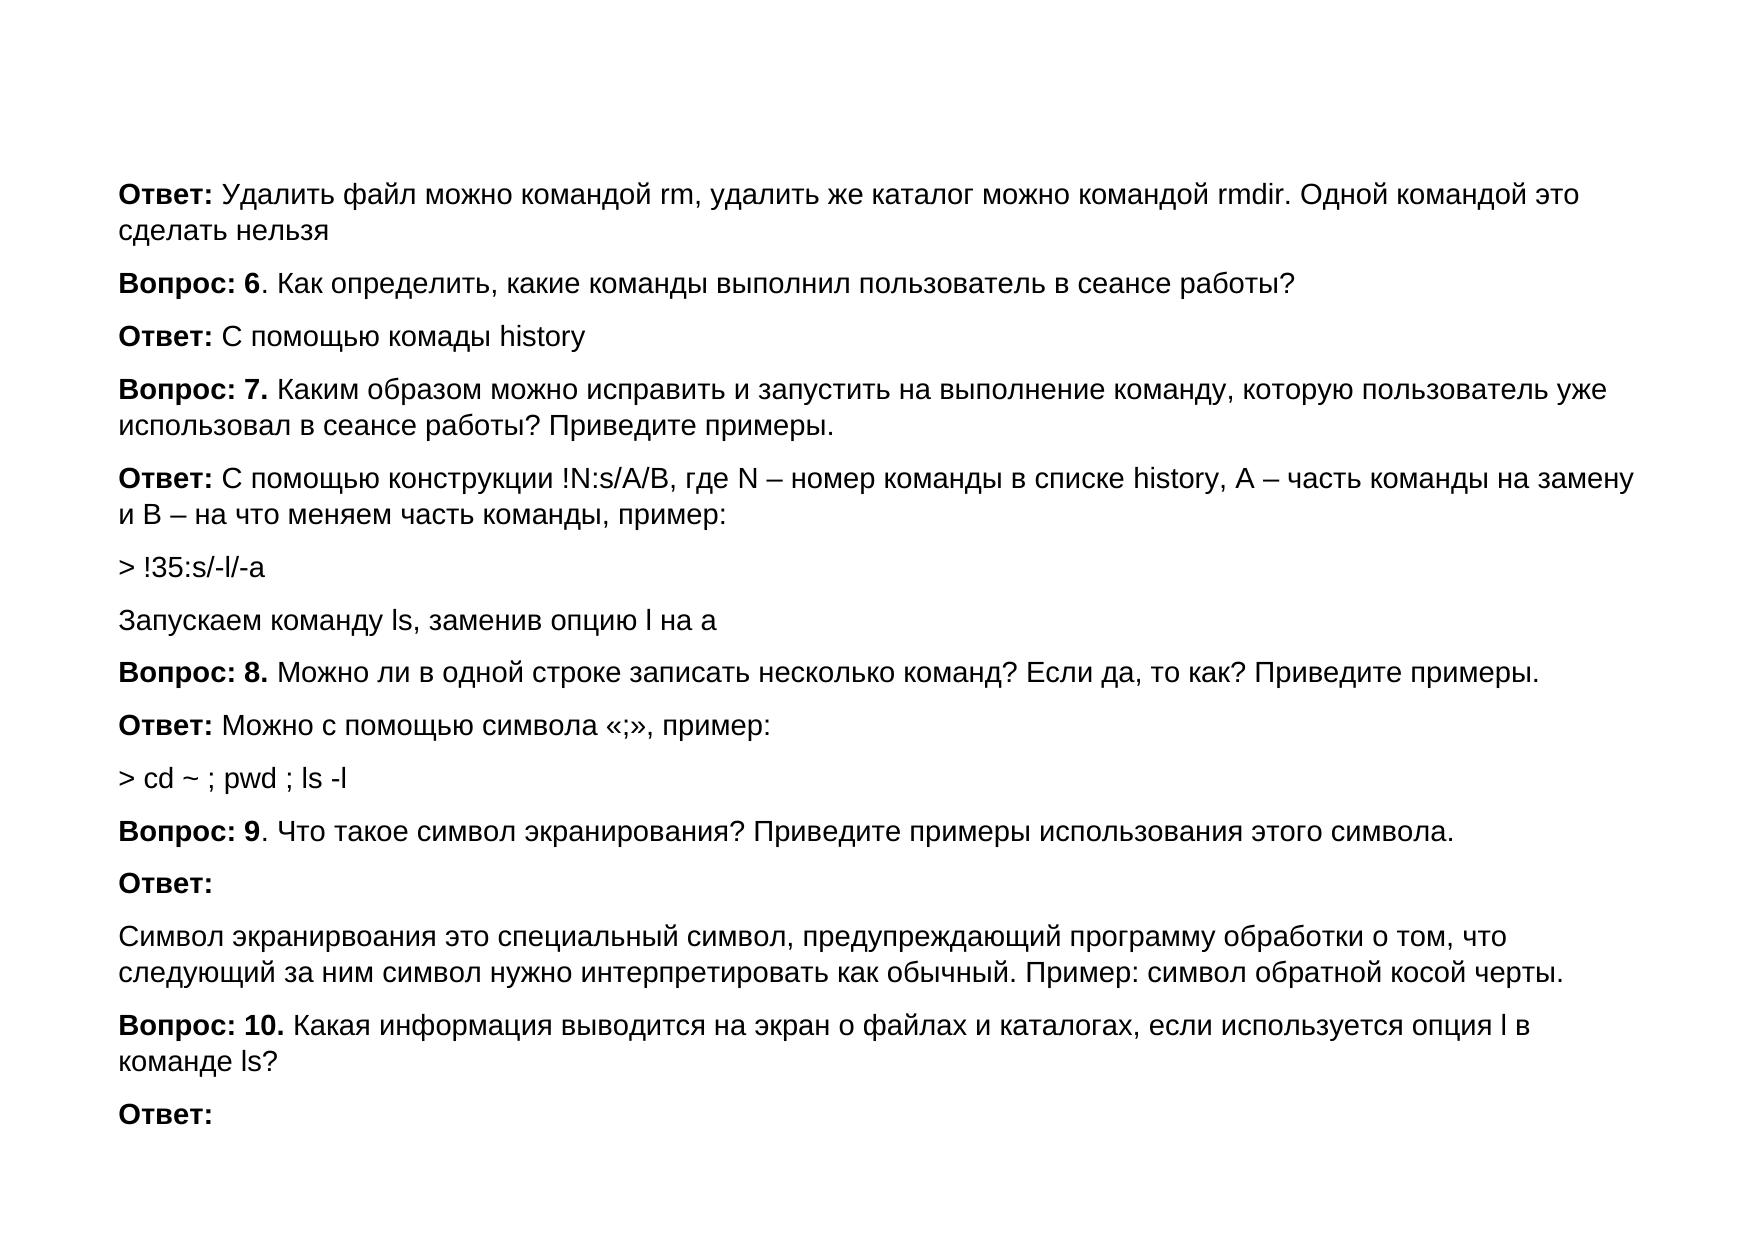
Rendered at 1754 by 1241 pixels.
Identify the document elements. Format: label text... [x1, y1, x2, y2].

text > cd ~ ; pwd ; ls -l [118, 761, 1636, 794]
text Ответ: [118, 1097, 1636, 1131]
text Вопрос: 6. Как определить, какие команды выполнил пользователь в сеансе работы? [118, 266, 1636, 300]
text > !35:s/-l/-a [118, 550, 1636, 583]
text Вопрос: 8. Можно ли в одной строке записать несколько команд? Если да, то как? Приведите примеры. [118, 655, 1636, 689]
text Ответ: [118, 867, 1636, 900]
text Запускаем команду ls, заменив опцию l на а [118, 602, 1636, 636]
text Ответ: С помощью комады history [118, 319, 1636, 352]
text Ответ: Можно с помощью символа «;», пример: [118, 708, 1636, 742]
text Ответ: С помощью конструкции !N:s/A/B, где N – номер команды в списке history, A – часть команды на замену и B – на что меняем часть команды, пример: [118, 461, 1636, 530]
text Вопрос: 10. Какая информация выводится на экран о файлах и каталогах, если используется опция l в команде ls? [118, 1008, 1636, 1078]
text Ответ: Удалить файл можно командой rm, удалить же каталог можно командой rmdir. Одной командой это сделать нельзя [118, 177, 1636, 247]
text Вопрос: 9. Что такое символ экранирования? Приведите примеры использования этого символа. [118, 814, 1636, 847]
text Символ экранирвоания это специальный символ, предупреждающий программу обработки о том, что следующий за ним символ нужно интерпретировать как обычный. Пример: символ обратной косой черты. [118, 919, 1636, 989]
text Вопрос: 7. Каким образом можно исправить и запустить на выполнение команду, которую пользователь уже использовал в сеансе работы? Приведите примеры. [118, 372, 1636, 441]
